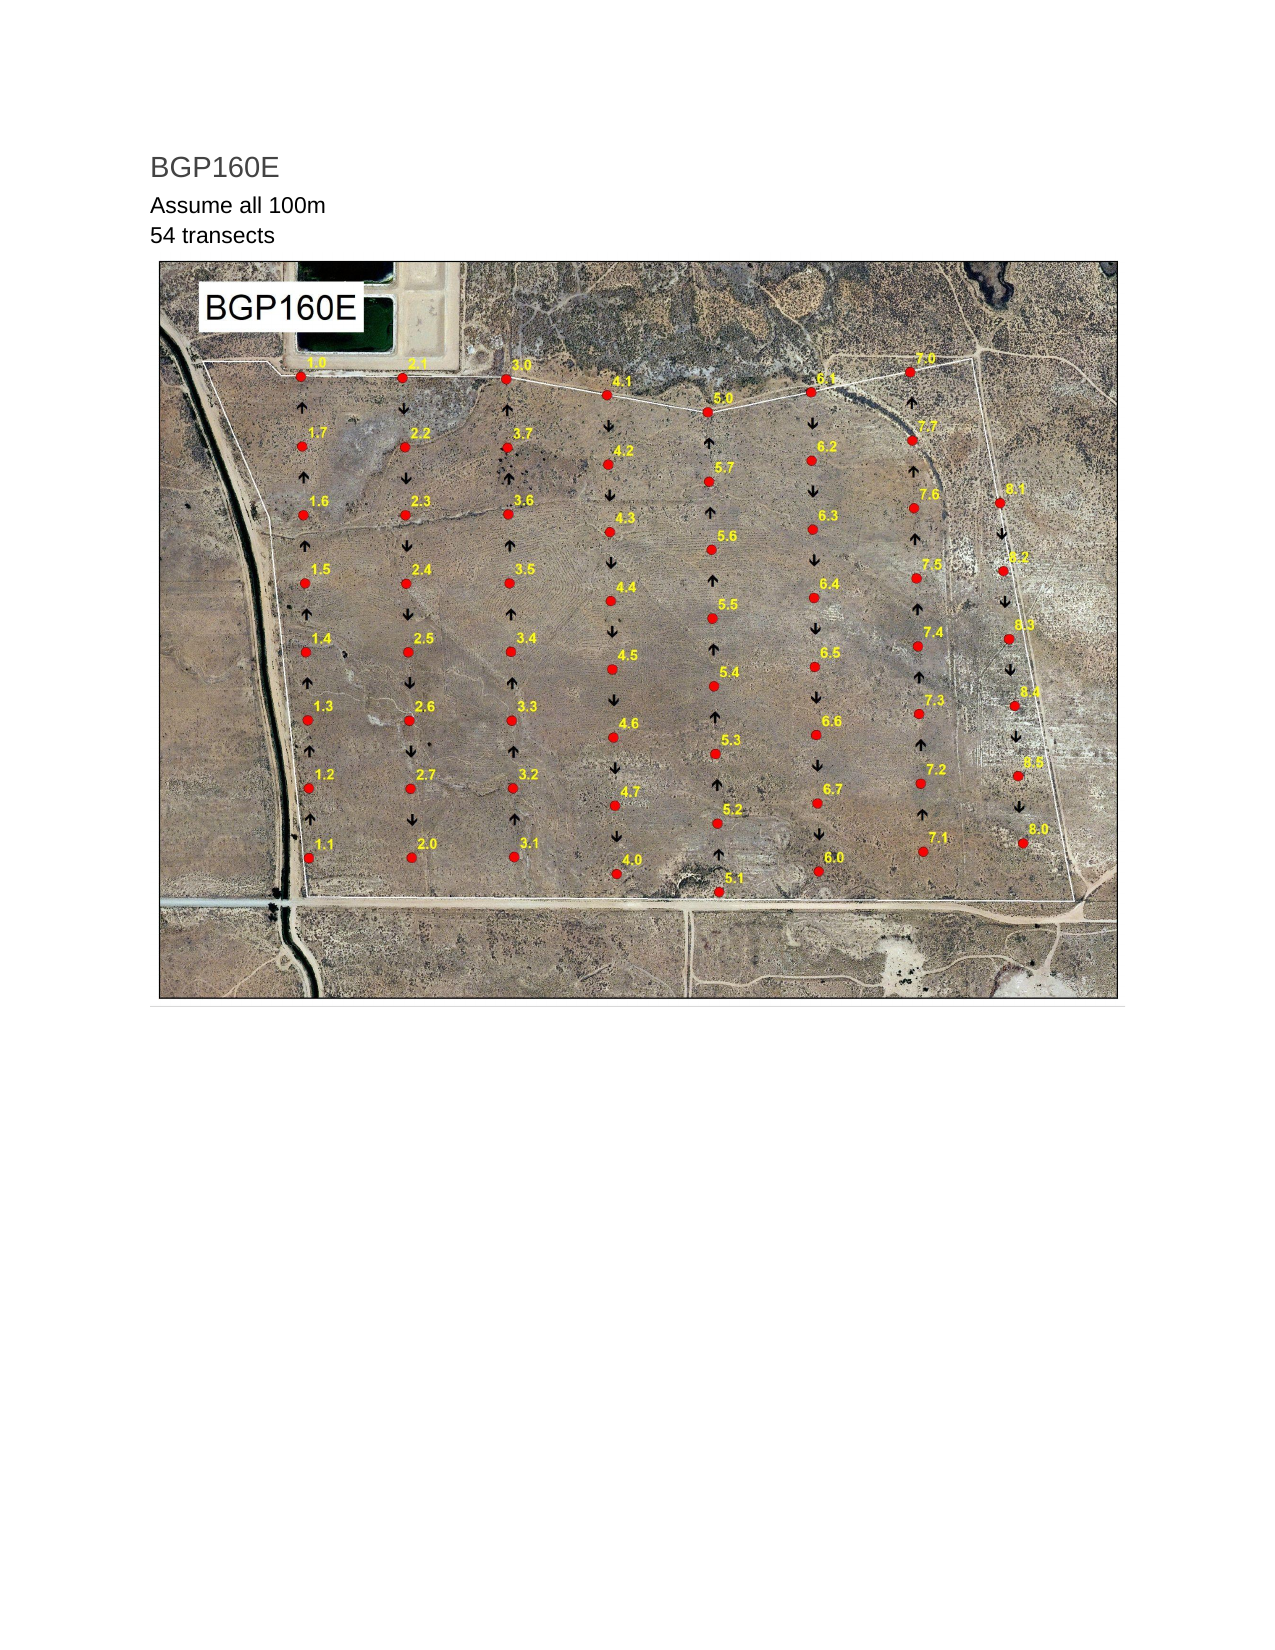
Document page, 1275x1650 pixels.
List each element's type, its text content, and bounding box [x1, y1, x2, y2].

text 54 transects [150, 222, 1125, 252]
text Assume all 100m [150, 192, 1125, 218]
picture [150, 252, 1125, 1007]
subtitle BGP160E [150, 150, 1125, 183]
